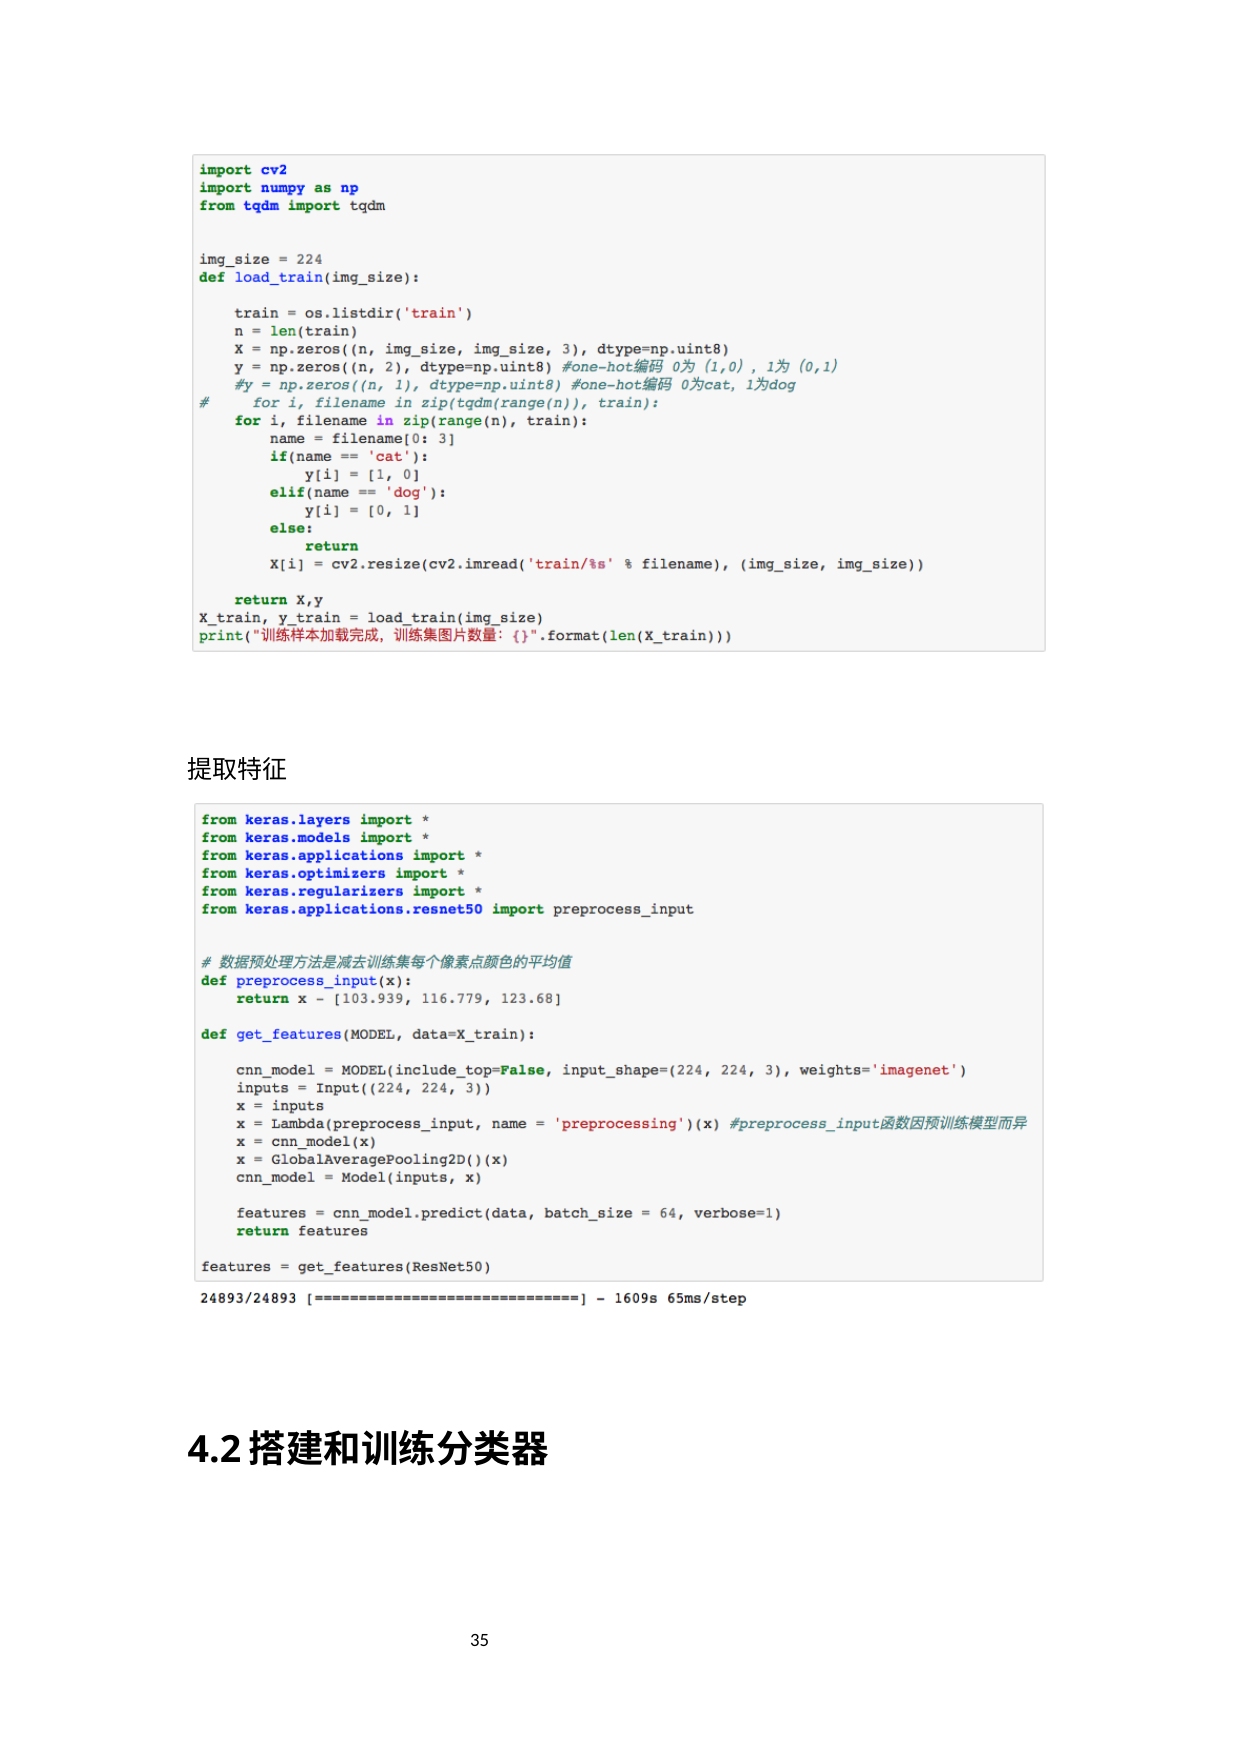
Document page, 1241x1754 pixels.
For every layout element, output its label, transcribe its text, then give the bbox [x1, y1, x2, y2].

list 提取特征 [187, 735, 1053, 800]
picture [187, 800, 1052, 1308]
picture [187, 150, 1052, 656]
subtitle 4.2搭建和训练分类器 [187, 1414, 1053, 1479]
